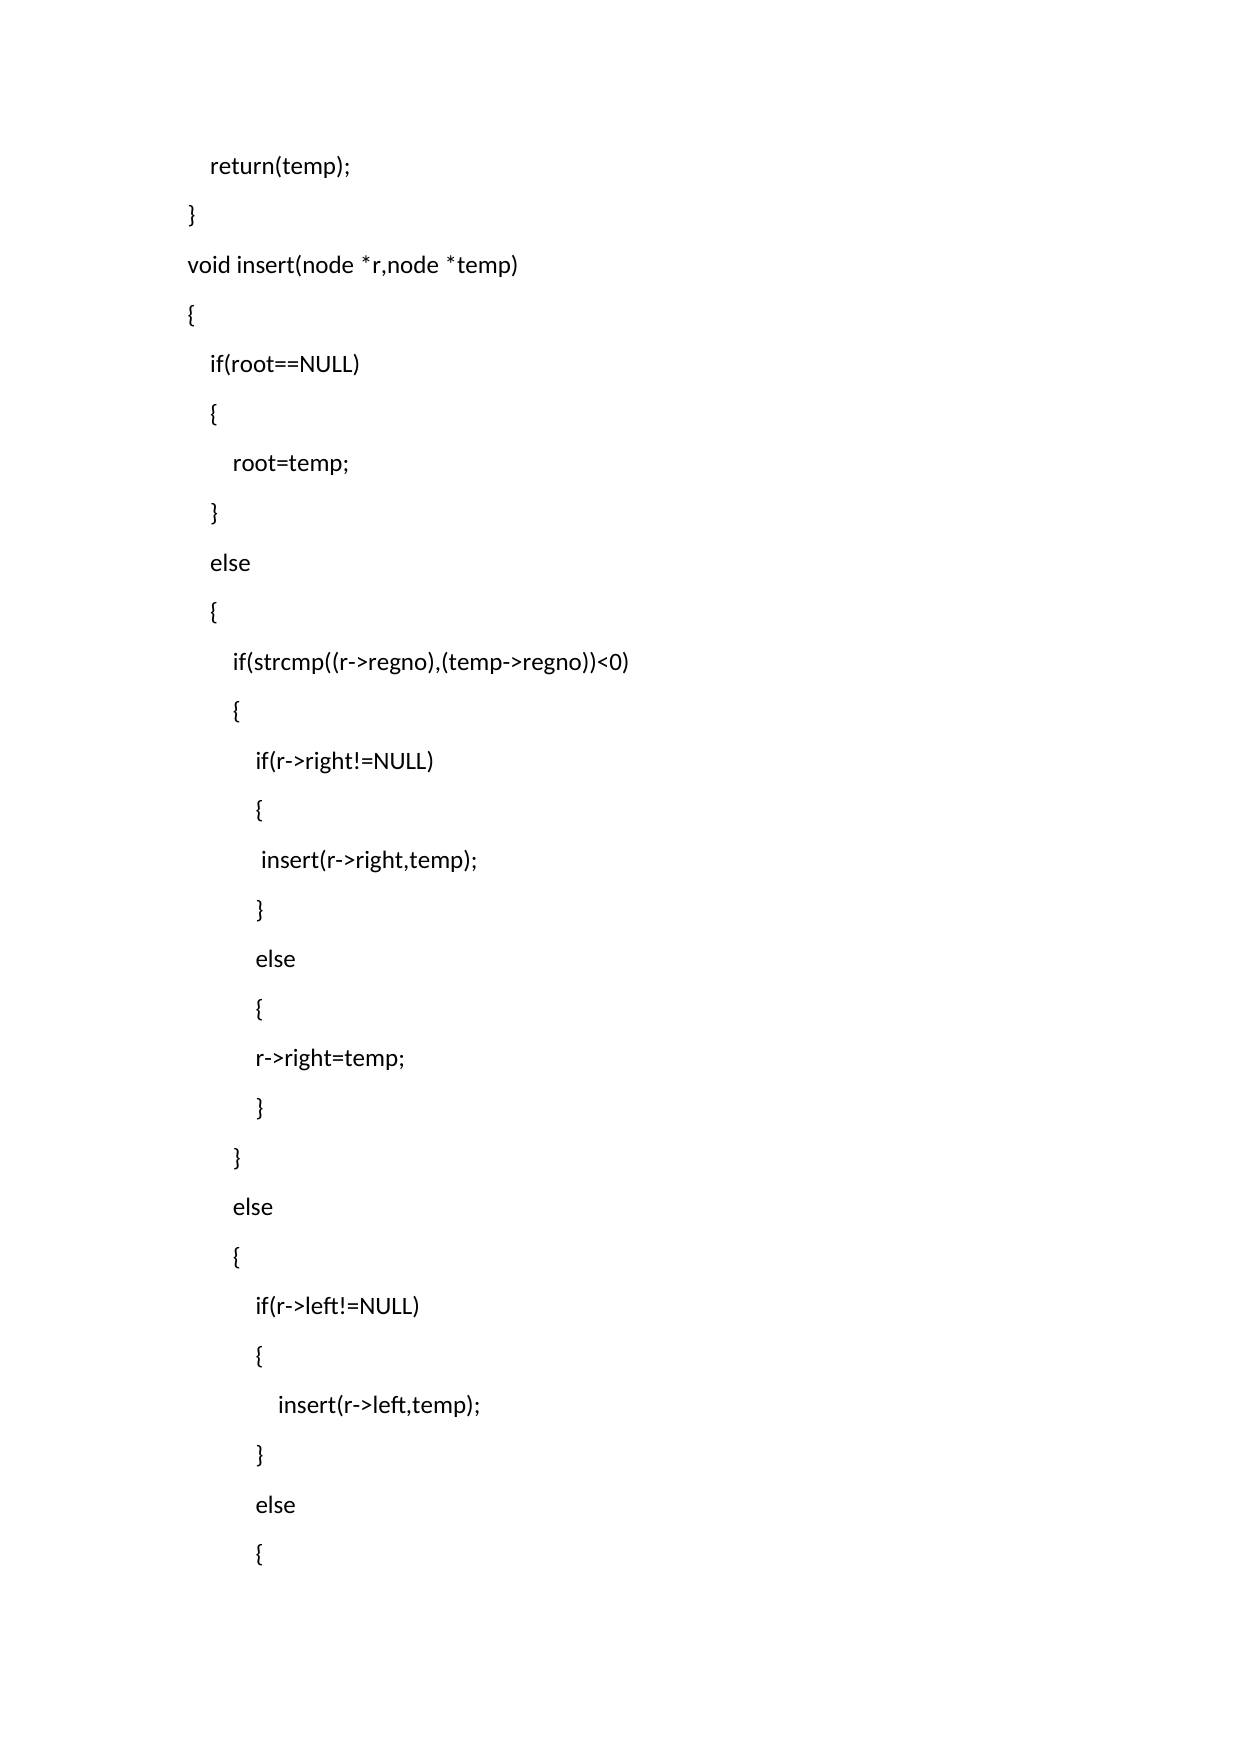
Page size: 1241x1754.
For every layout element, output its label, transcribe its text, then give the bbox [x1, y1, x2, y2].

text { [187, 1538, 1090, 1569]
text { [187, 1241, 1090, 1271]
text insert(r->right,temp); [187, 844, 1090, 875]
text root=temp; [187, 447, 1090, 478]
text if(r->left!=NULL) [187, 1290, 1090, 1321]
text { [187, 695, 1090, 726]
text else [187, 547, 1090, 577]
text { [187, 993, 1090, 1023]
text else [187, 943, 1090, 974]
text if(strcmp((r->regno),(temp->regno))<0) [187, 646, 1090, 676]
text return(temp); [187, 150, 1090, 181]
text } [187, 894, 1090, 924]
text if(root==NULL) [187, 348, 1090, 379]
text if(r->right!=NULL) [187, 745, 1090, 776]
text { [187, 1340, 1090, 1371]
text } [187, 1142, 1090, 1172]
text r->right=temp; [187, 1042, 1090, 1073]
text } [187, 1092, 1090, 1123]
text } [187, 1439, 1090, 1470]
text { [187, 596, 1090, 627]
text else [187, 1191, 1090, 1222]
text { [187, 794, 1090, 825]
text void insert(node *r,node *temp) [187, 249, 1090, 280]
text { [187, 299, 1090, 329]
text } [187, 497, 1090, 528]
text else [187, 1489, 1090, 1519]
text { [187, 398, 1090, 428]
text } [187, 199, 1090, 230]
text insert(r->left,temp); [187, 1389, 1090, 1420]
